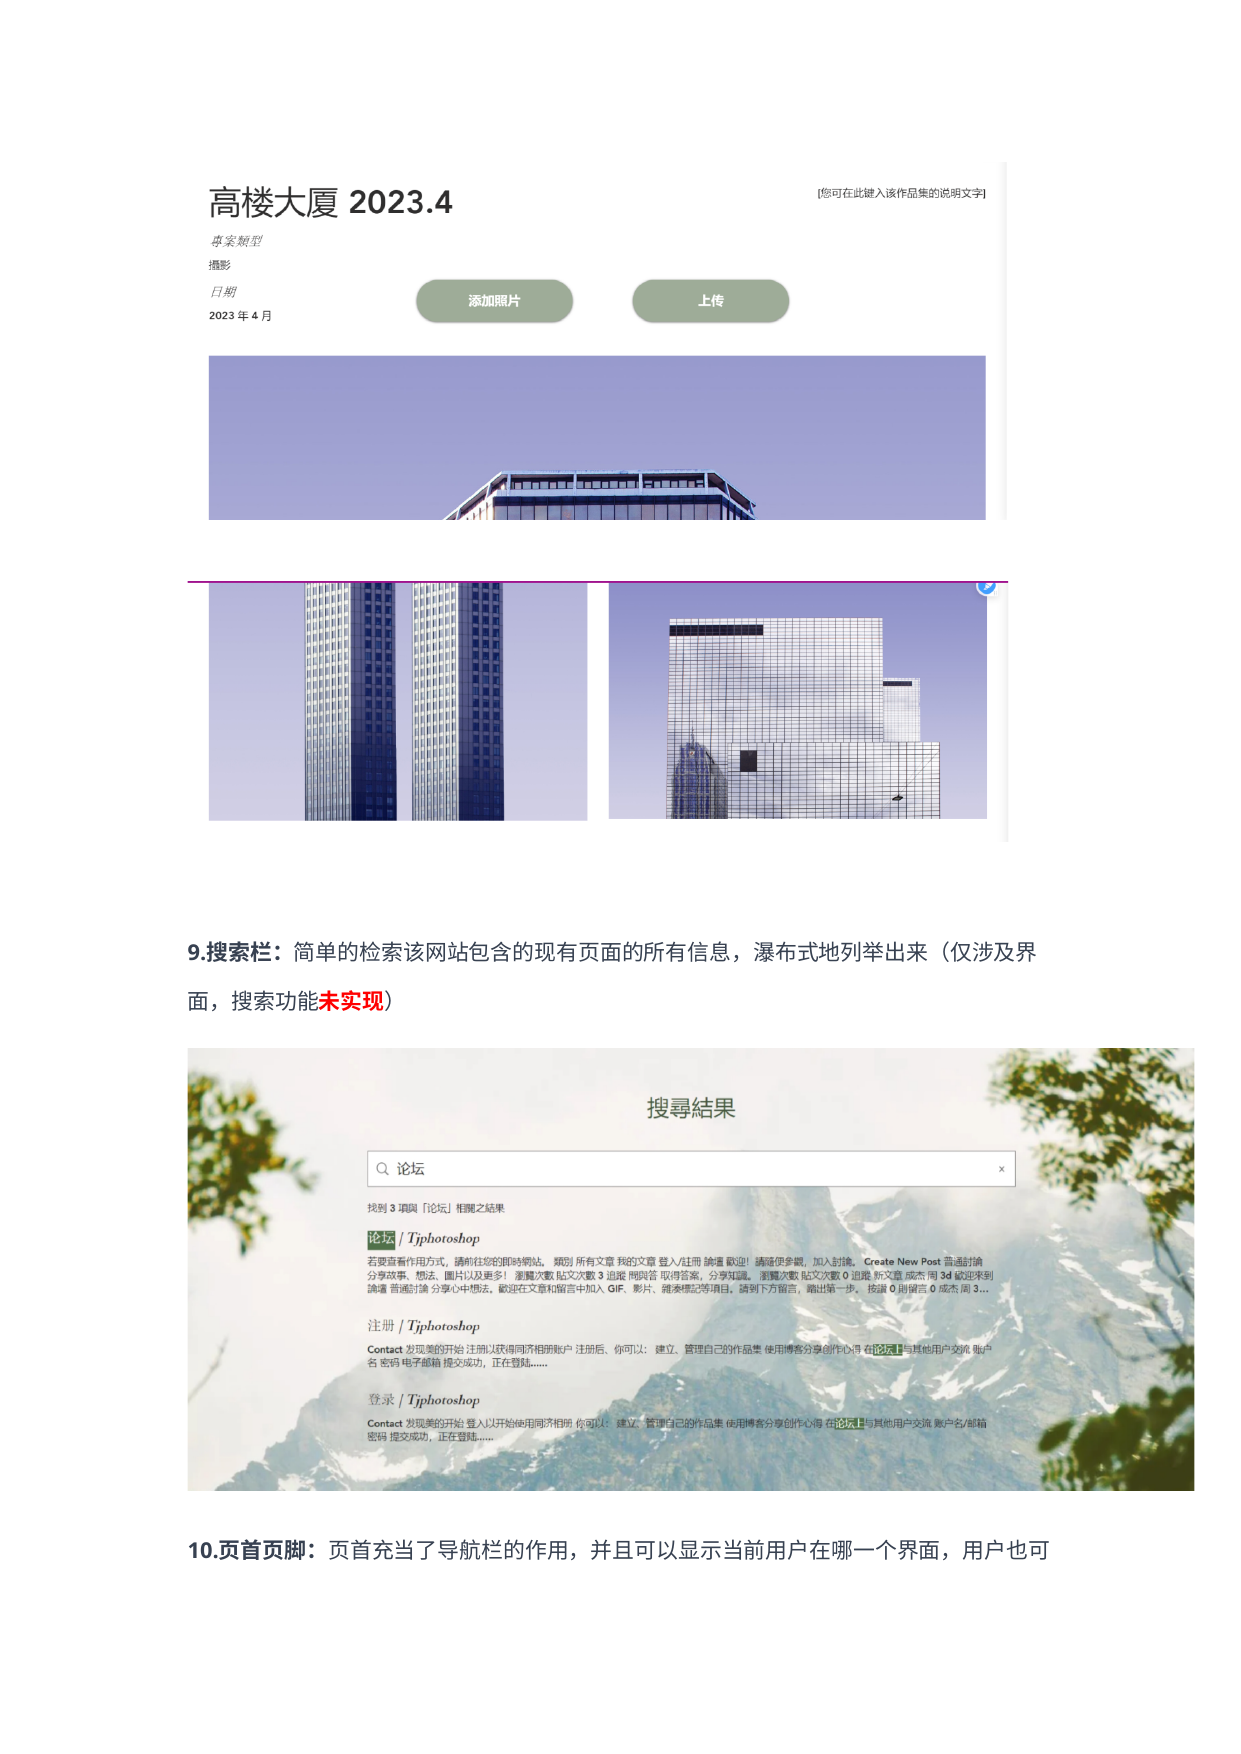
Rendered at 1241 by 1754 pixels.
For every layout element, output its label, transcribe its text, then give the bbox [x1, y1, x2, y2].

picture [187, 1048, 1195, 1491]
list 9.搜索栏：简单的检索该网站包含的现有页面的所有信息，瀑布式地列举出来（仅涉及界面，搜索功能未实现） [187, 935, 1053, 1016]
picture [187, 162, 1007, 520]
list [187, 1533, 1053, 1566]
picture [187, 581, 1009, 842]
